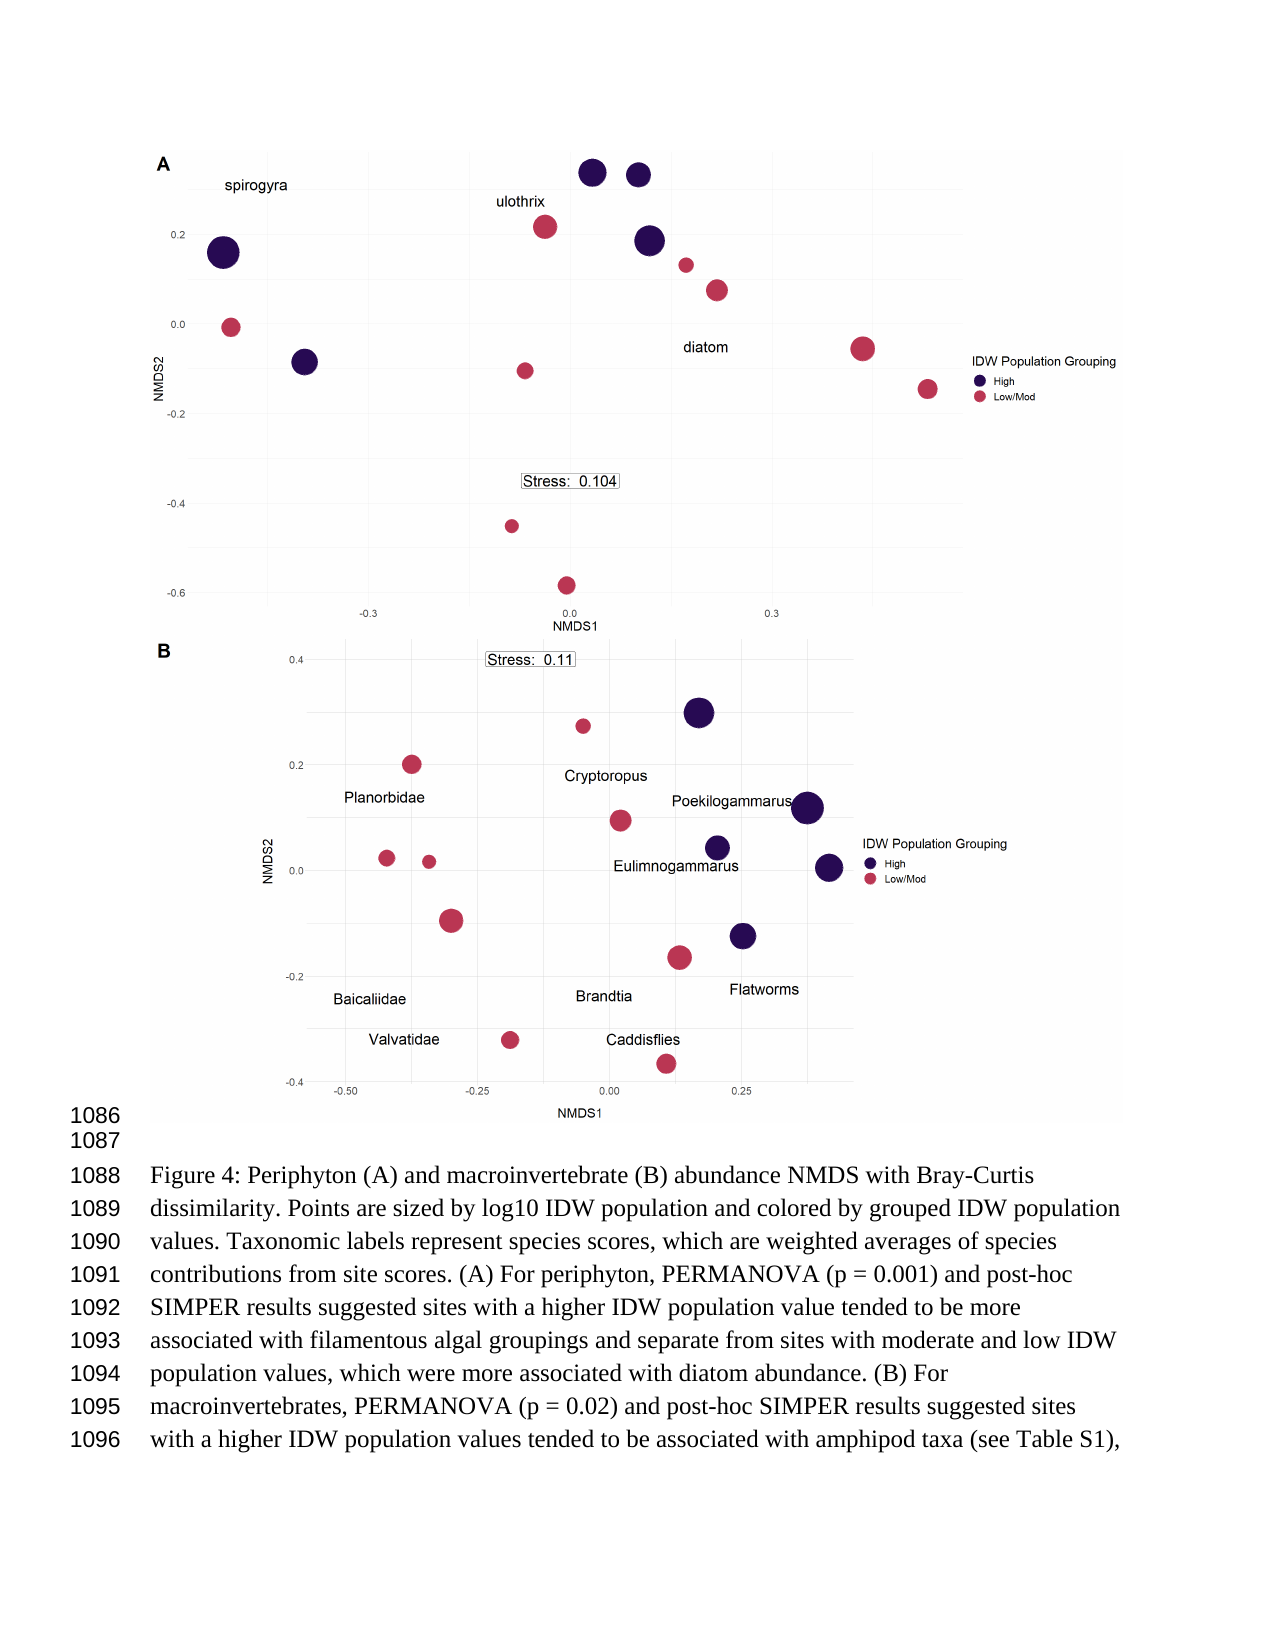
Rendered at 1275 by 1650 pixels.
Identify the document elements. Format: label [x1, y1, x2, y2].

picture [150, 150, 1123, 1123]
text [150, 1160, 1125, 1453]
